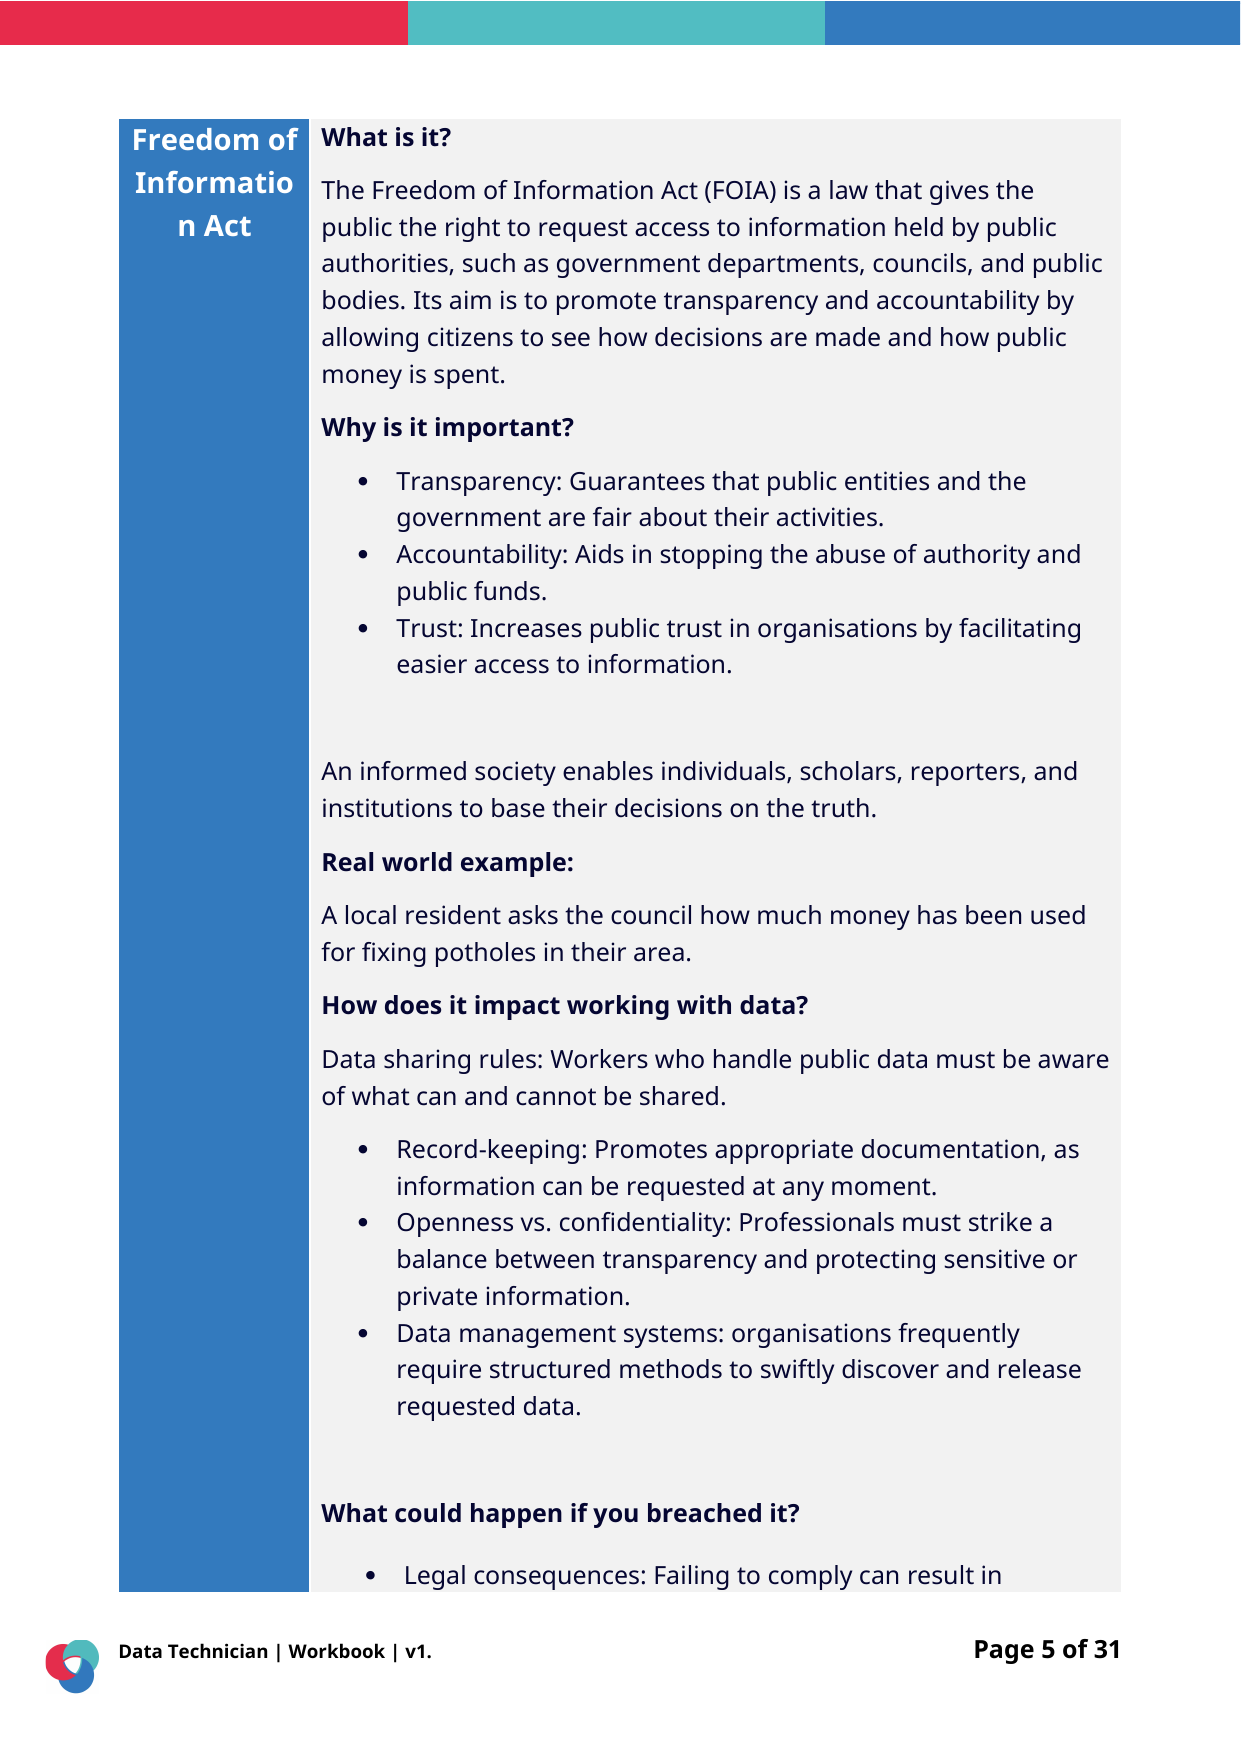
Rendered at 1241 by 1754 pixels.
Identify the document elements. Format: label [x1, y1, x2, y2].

table_cell [311, 119, 1121, 1592]
picture [45, 1640, 100, 1694]
table_cell [119, 119, 309, 1592]
